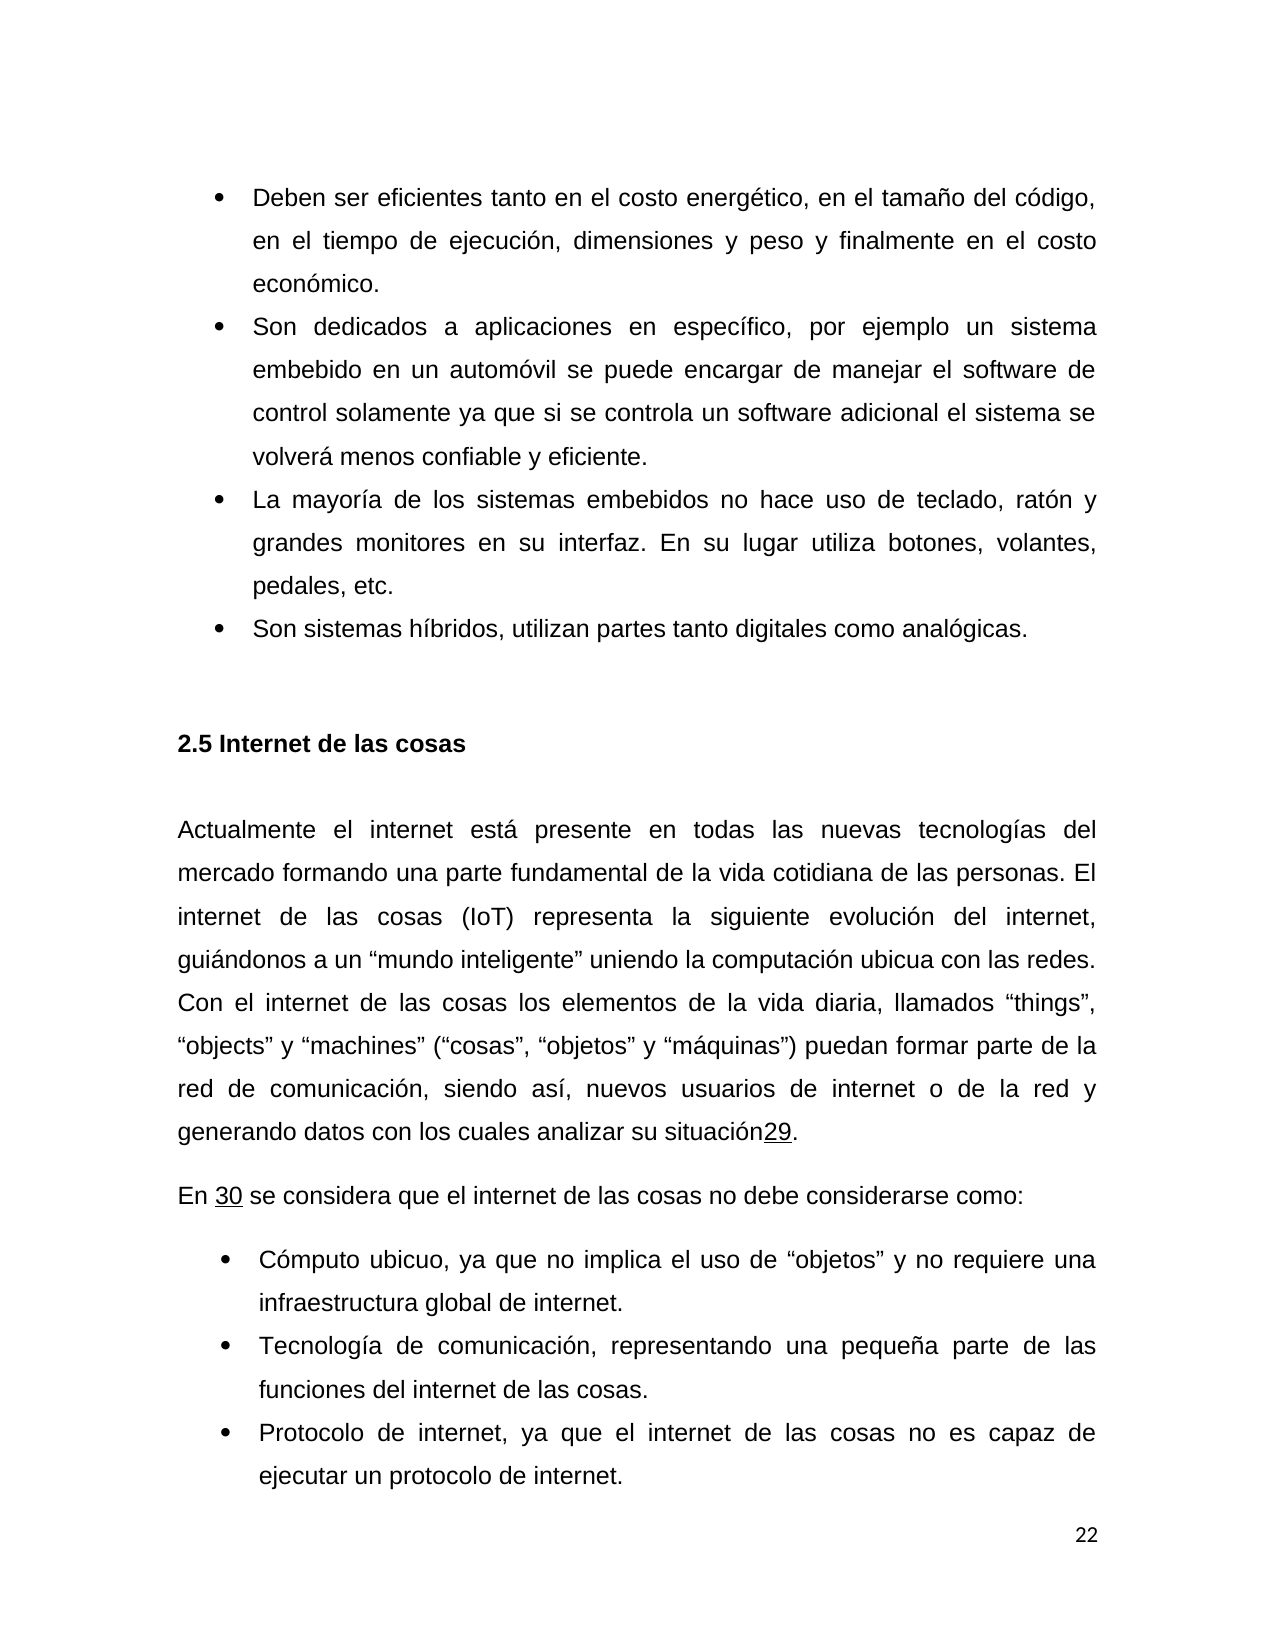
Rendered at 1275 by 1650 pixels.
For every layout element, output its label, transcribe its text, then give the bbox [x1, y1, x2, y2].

list Son dedicados a aplicaciones en específico, por ejemplo un sistema embebido en un automóvil se puede encargar de manejar el software de control solamente ya que si se controla un software adicional el sistema se volverá menos confiable y eficiente. [215, 312, 1098, 470]
list La mayoría de los sistemas embebidos no hace uso de teclado, ratón y grandes monitores en su interfaz. En su lugar utiliza botones, volantes, pedales, etc. [215, 484, 1098, 600]
list Son sistemas híbridos, utilizan partes tanto digitales como analógicas. [215, 614, 1098, 643]
text En se considera que el internet de las cosas no debe considerarse como: [177, 1181, 1098, 1210]
subtitle 2.5 Internet de las cosas [177, 729, 1098, 758]
list Cómputo ubicuo, ya que no implica el uso de “objetos” y no requiere una infraestructura global de internet. [221, 1245, 1098, 1317]
list Deben ser eficientes tanto en el costo energético, en el tamaño del código, en el tiempo de ejecución, dimensiones y peso y finalmente en el costo económico. [215, 182, 1098, 298]
list Protocolo de internet, ya que el internet de las cosas no es capaz de ejecutar un protocolo de internet. [221, 1418, 1098, 1490]
text Actualmente el internet está presente en todas las nuevas tecnologías del mercado formando una parte fundamental de la vida cotidiana de las personas. El internet de las cosas (IoT) representa la siguiente evolución del internet, guiándonos a un “mundo inteligente” uniendo la computación ubicua con las redes. Con el internet de las cosas los elementos de la vida diaria, llamados “things”, “objects” y “machines” (“cosas”, “objetos” y “máquinas”) puedan formar parte de la red de comunicación, siendo así, nuevos usuarios de internet o de la red y generando datos con los cuales analizar su situación. [177, 815, 1098, 1146]
list Tecnología de comunicación, representando una pequeña parte de las funciones del internet de las cosas. [221, 1331, 1098, 1403]
